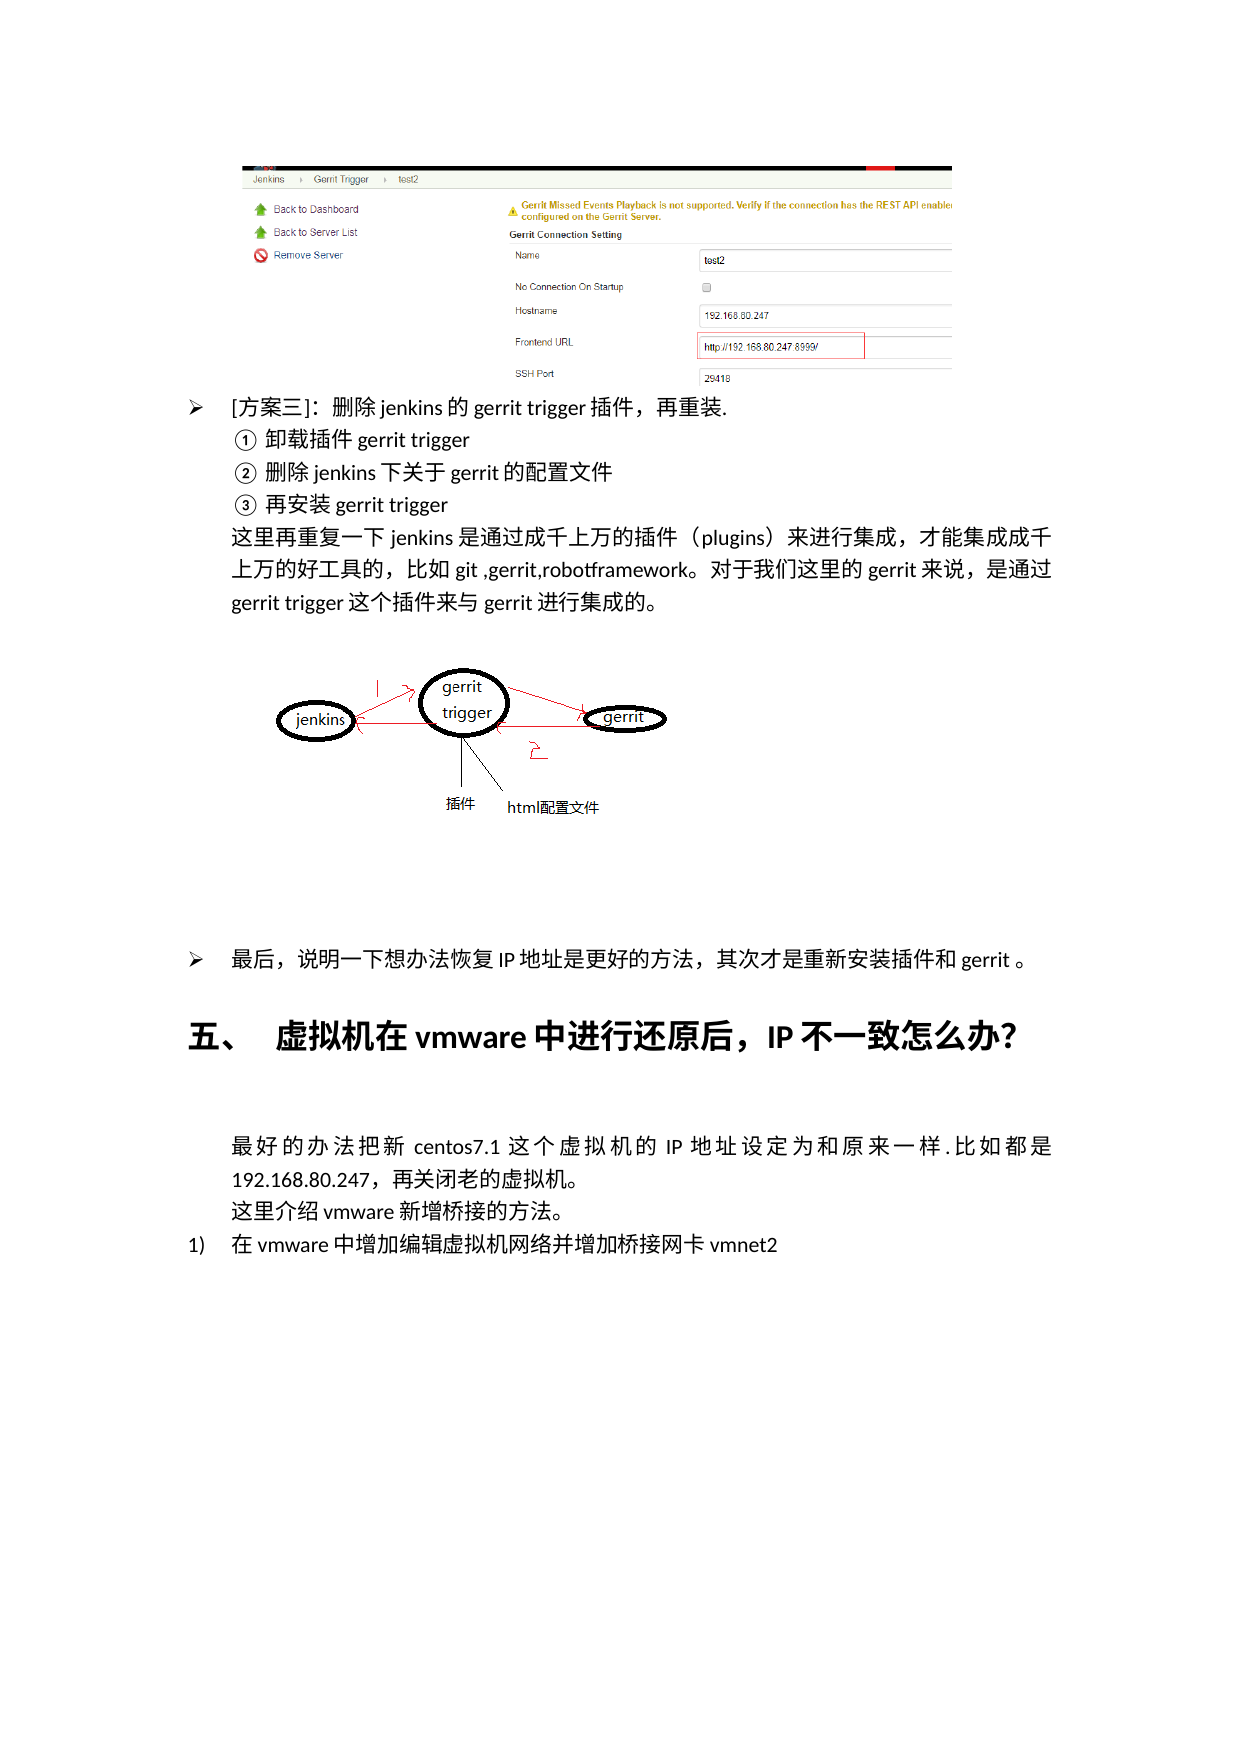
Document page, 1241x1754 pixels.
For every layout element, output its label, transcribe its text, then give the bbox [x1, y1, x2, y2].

picture [231, 617, 787, 891]
subtitle 虚拟机在vmware中进行还原后，IP不一致怎么办？ [187, 1002, 1053, 1067]
list [方案三]：删除jenkins的gerrit trigger插件，再重装. [187, 389, 1053, 422]
list ① 卸载插件gerrit trigger [231, 422, 1053, 454]
list 在vmware中增加编辑虚拟机网络并增加桥接网卡vmnet2 [187, 1226, 1053, 1259]
list ② 删除jenkins下关于gerrit的配置文件 [231, 454, 1053, 487]
list 最后，说明一下想办法恢复IP地址是更好的方法，其次才是重新安装插件和gerrit 。 [187, 942, 1053, 974]
list 最好的办法把新centos7.1这个虚拟机的IP地址设定为和原来一样.比如都是192.168.80.247，再关闭老的虚拟机。 [231, 1129, 1053, 1194]
list ③ 再安装gerrit trigger [231, 487, 1053, 519]
text 这里介绍vmware新增桥接的方法。 [231, 1194, 1053, 1226]
list 这里再重复一下jenkins是通过成千上万的插件（plugins）来进行集成，才能集成成千上万的好工具的，比如git ,gerrit,robotframework。对于我们这里的gerrit来说，是通过gerrit trigger这个插件来与gerrit进行集成的。 [231, 519, 1053, 617]
picture [242, 166, 952, 386]
